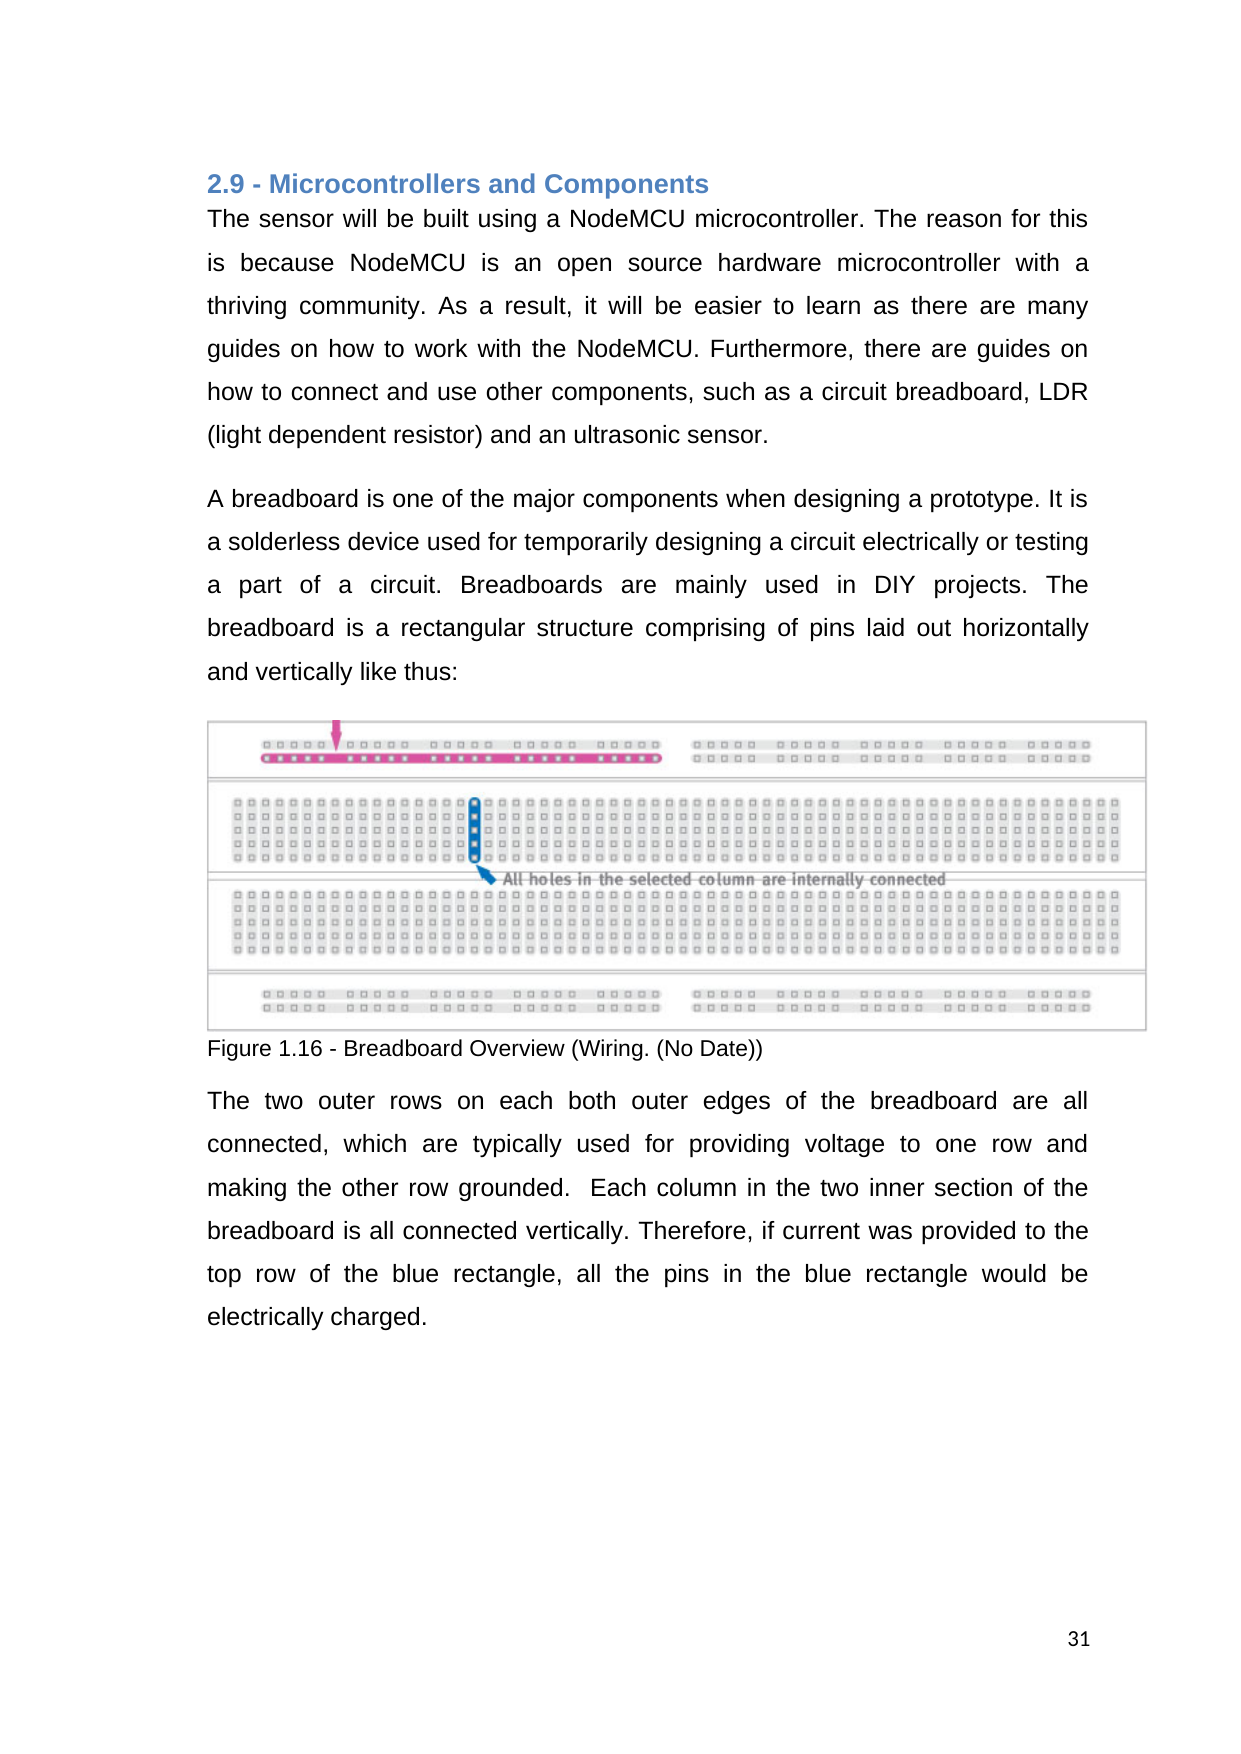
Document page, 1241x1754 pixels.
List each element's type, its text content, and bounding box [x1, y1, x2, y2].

text A breadboard is one of the major components when designing a prototype. It is a solderless device used for temporarily designing a circuit electrically or testing a part of a circuit. Breadboards are mainly used in DIY projects. The breadboard is a rectangular structure comprising of pins laid out horizontally and vertically like thus: [207, 484, 1090, 685]
text The two outer rows on each both outer edges of the breadboard are all connected, which are typically used for providing voltage to one row and making the other row grounded. Each column in the two inner section of the breadboard is all connected vertically. Therefore, if current was provided to the top row of the blue rectangle, all the pins in the blue rectangle would be electrically charged. [207, 1086, 1090, 1331]
picture [206, 720, 1148, 1032]
subtitle 2.9 - Microcontrollers and Components [207, 168, 1090, 200]
text The sensor will be built using a NodeMCU microcontroller. The reason for this is because NodeMCU is an open source hardware microcontroller with a thriving community. As a result, it will be easier to learn as there are many guides on how to work with the NodeMCU. Furthermore, there are guides on how to connect and use other components, such as a circuit breadboard, LDR (light dependent resistor) and an ultrasonic sensor. [207, 204, 1090, 449]
text Figure 1.16 - Breadboard Overview (Wiring. (No Date)) [207, 1032, 1090, 1062]
